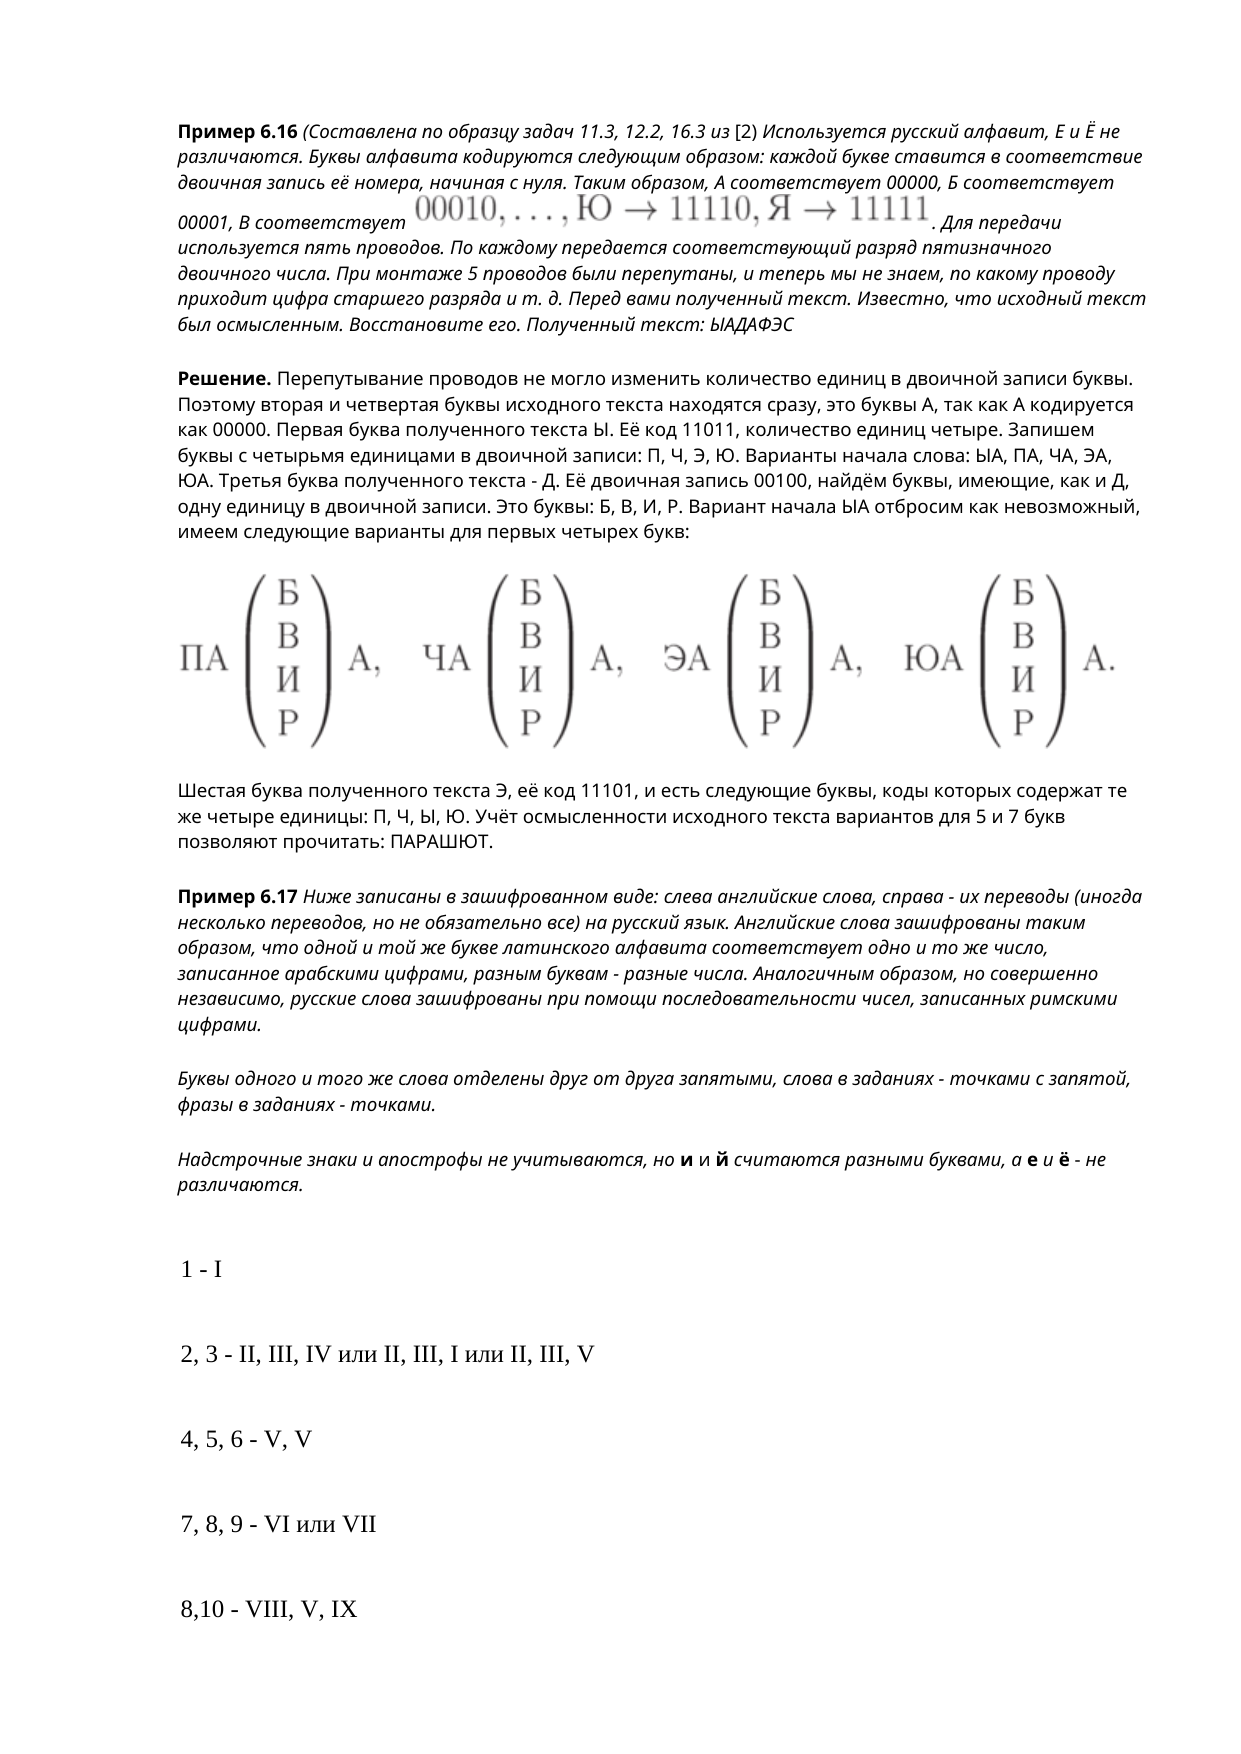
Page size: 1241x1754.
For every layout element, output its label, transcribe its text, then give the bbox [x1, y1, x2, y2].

text Решение. Перепутывание проводов не могло изменить количество единиц в двоичной записи буквы. Поэтому вторая и четвертая буквы исходного текста находятся сразу, это буквы А, так как А кодируется как 00000. Первая буква полученного текста Ы. Её код 11011, количество единиц четыре. Запишем буквы с четырьмя единицами в двоичной записи: П, Ч, Э, Ю. Варианты начала слова: ЫА, ПА, ЧА, ЭА, ЮА. Третья буква полученного текста - Д. Её двоичная запись 00100, найдём буквы, имеющие, как и Д, одну единицу в двоичной записи. Это буквы: Б, В, И, Р. Вариант начала ЫА отбросим как невозможный, имеем следующие варианты для первых четырех букв: [177, 366, 1152, 544]
text Надстрочные знаки и апострофы не учитываются, но и и й считаются разными буквами, а е и ё - не различаются. [177, 1146, 1152, 1197]
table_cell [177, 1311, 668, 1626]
text Шестая буква полученного текста Э, её код 11101, и есть следующие буквы, коды которых содержат те же четыре единицы: П, Ч, Ы, Ю. Учёт осмысленности исходного текста вариантов для 5 и 7 букв позволяют прочитать: ПАРАШЮТ. [177, 778, 1152, 854]
picture [177, 573, 1120, 749]
text Буквы одного и того же слова отделены друг от друга запятыми, слова в заданиях - точками с запятой, фразы в заданиях - точками. [177, 1066, 1152, 1117]
picture [413, 194, 932, 229]
text Пример 6.17 Ниже записаны в зашифрованном виде: слева английские слова, справа - их переводы (иногда несколько переводов, но не обязательно все) на русский язык. Английские слова зашифрованы таким образом, что одной и той же букве латинского алфавита соответствует одно и то же число, записанное арабскими цифрами, разным буквам - разные числа. Аналогичным образом, но совершенно независимо, русские слова зашифрованы при помощи последовательности чисел, записанных римскими цифрами. [177, 883, 1152, 1037]
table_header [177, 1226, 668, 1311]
text Пример 6.16 (Составлена по образцу задач 11.3, 12.2, 16.3 из [2) Используется русский алфавит, Е и Ё не различаются. Буквы алфавита кодируются следующим образом: каждой букве ставится в соответствие двоичная запись её номера, начиная с нуля. Таким образом, А соответствует 00000, Б соответствует 00001, В соответствует . Для передачи используется пять проводов. По каждому передается соответствующий разряд пятизначного двоичного числа. При монтаже 5 проводов были перепутаны, и теперь мы не знаем, по какому проводу приходит цифра старшего разряда и т. д. Перед вами полученный текст. Известно, что исходный текст был осмысленным. Восстановите его. Полученный текст: ЫАДАФЭС [177, 118, 1152, 337]
